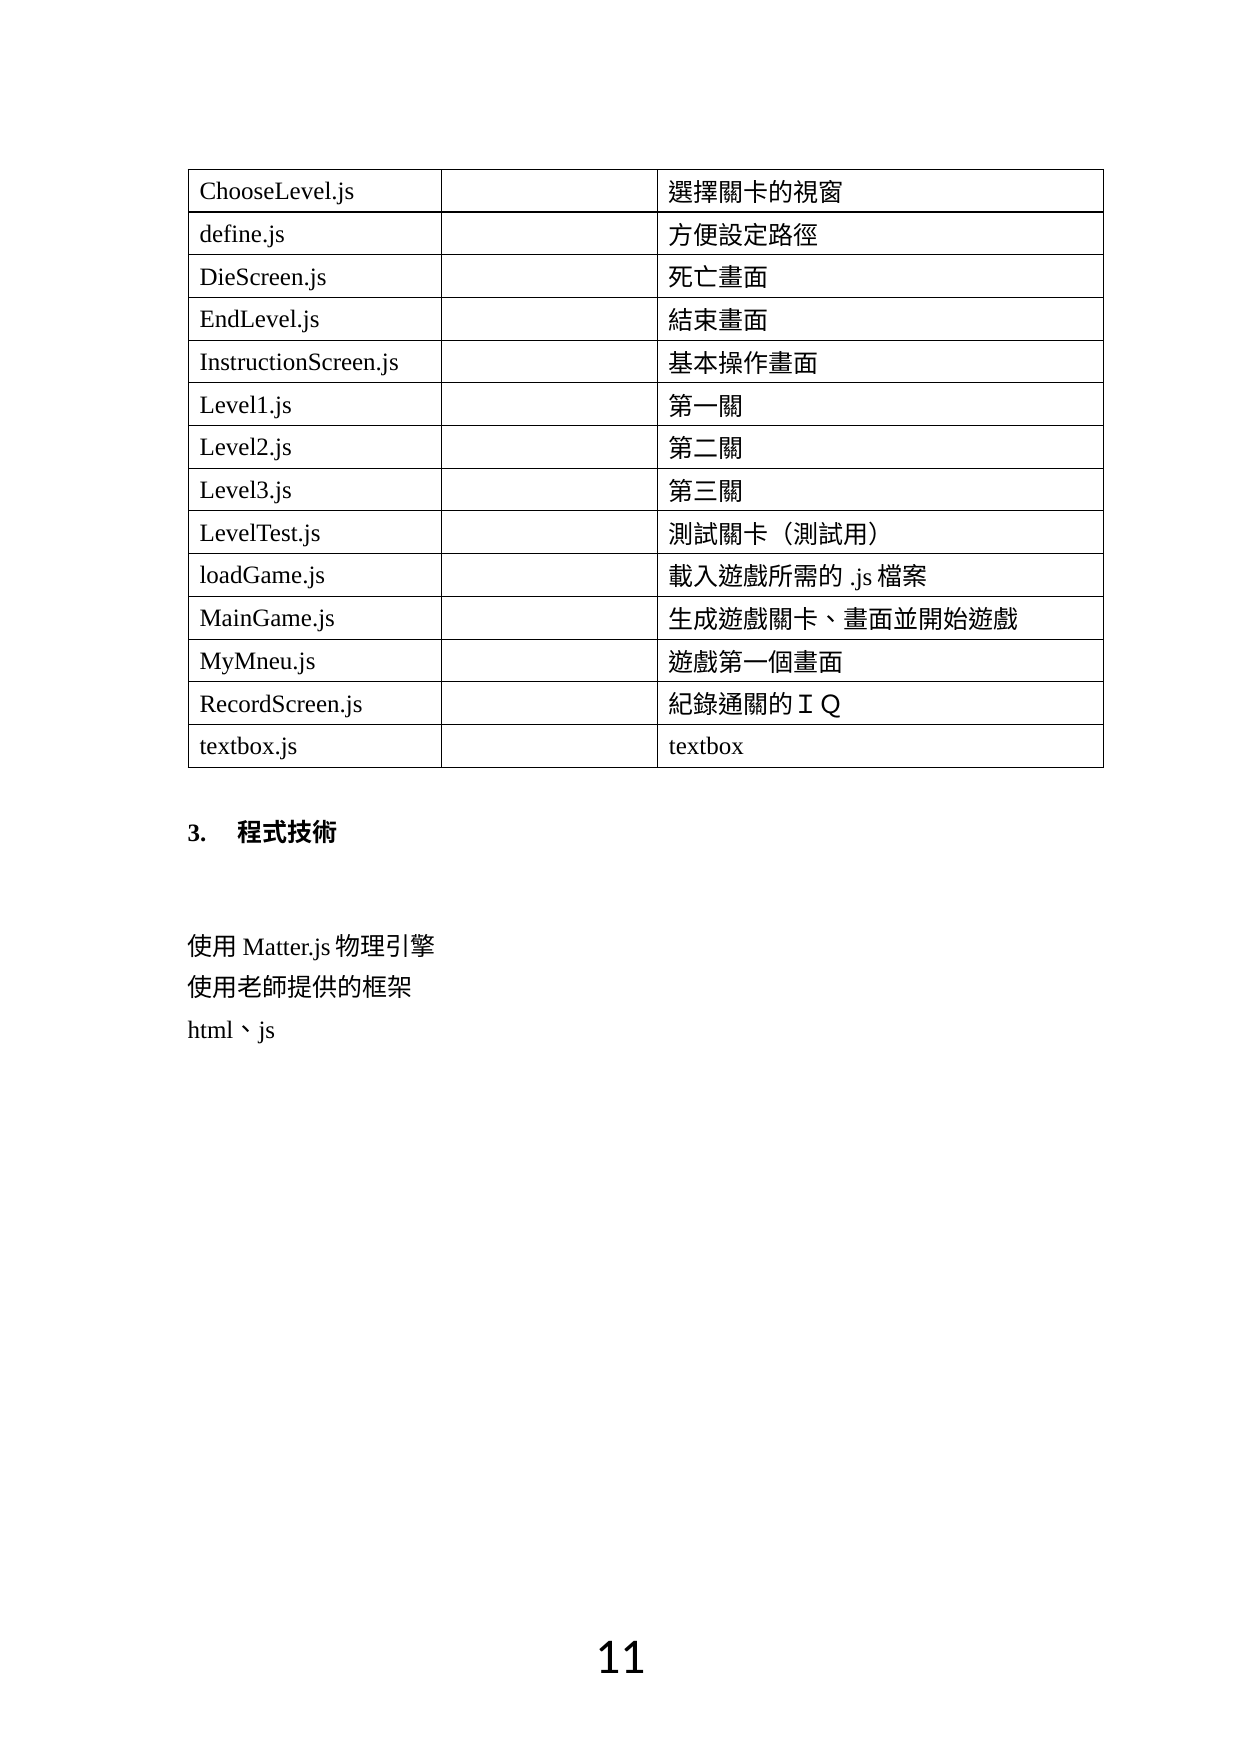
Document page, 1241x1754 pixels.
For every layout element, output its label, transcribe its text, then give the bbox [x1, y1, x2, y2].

table_cell textbox [658, 725, 1103, 767]
table_cell [442, 725, 657, 767]
table_cell [442, 255, 657, 297]
table_cell [442, 554, 657, 596]
table_cell loadGame.js [189, 554, 441, 596]
table_cell [442, 682, 657, 724]
table_cell [442, 426, 657, 468]
table_cell [442, 170, 657, 211]
table_cell MyMneu.js [189, 640, 441, 681]
table_cell 基本操作畫面 [658, 341, 1103, 382]
table_cell EndLevel.js [189, 298, 441, 339]
table_cell 結束畫面 [658, 298, 1103, 339]
table_cell LevelTest.js [189, 511, 441, 553]
table_cell DieScreen.js [189, 255, 441, 297]
table_cell [442, 640, 657, 681]
table_cell 方便設定路徑 [658, 213, 1103, 254]
table_cell 選擇關卡的視窗 [658, 170, 1103, 211]
table_cell 第三關 [658, 469, 1103, 510]
table_cell Level2.js [189, 426, 441, 468]
table_cell 紀錄通關的ＩＱ [658, 682, 1103, 724]
text 使用老師提供的框架 [187, 965, 1053, 1007]
table_cell [442, 298, 657, 339]
table_cell 測試關卡（測試用） [658, 511, 1103, 553]
table_cell 生成遊戲關卡、畫面並開始遊戲 [658, 597, 1103, 638]
table_cell 遊戲第一個畫面 [658, 640, 1103, 681]
table_cell 死亡畫面 [658, 255, 1103, 297]
table_cell define.js [189, 213, 441, 254]
text 使用Matter.js物理引擎 [187, 923, 1053, 965]
table_cell MainGame.js [189, 597, 441, 638]
table_cell [442, 511, 657, 553]
table_cell 第一關 [658, 383, 1103, 425]
subtitle 程式技術 [187, 809, 1053, 851]
table_cell Level3.js [189, 469, 441, 510]
table_cell [442, 341, 657, 382]
table_cell ChooseLevel.js [189, 170, 441, 211]
table_cell [442, 213, 657, 254]
table_cell [442, 383, 657, 425]
table_cell 載入遊戲所需的 .js檔案 [658, 554, 1103, 596]
text html、js [187, 1007, 1053, 1048]
table_cell Level1.js [189, 383, 441, 425]
table_cell RecordScreen.js [189, 682, 441, 724]
table_cell textbox.js [189, 725, 441, 767]
table_cell InstructionScreen.js [189, 341, 441, 382]
table_cell [442, 469, 657, 510]
table_cell [442, 597, 657, 638]
table_cell 第二關 [658, 426, 1103, 468]
